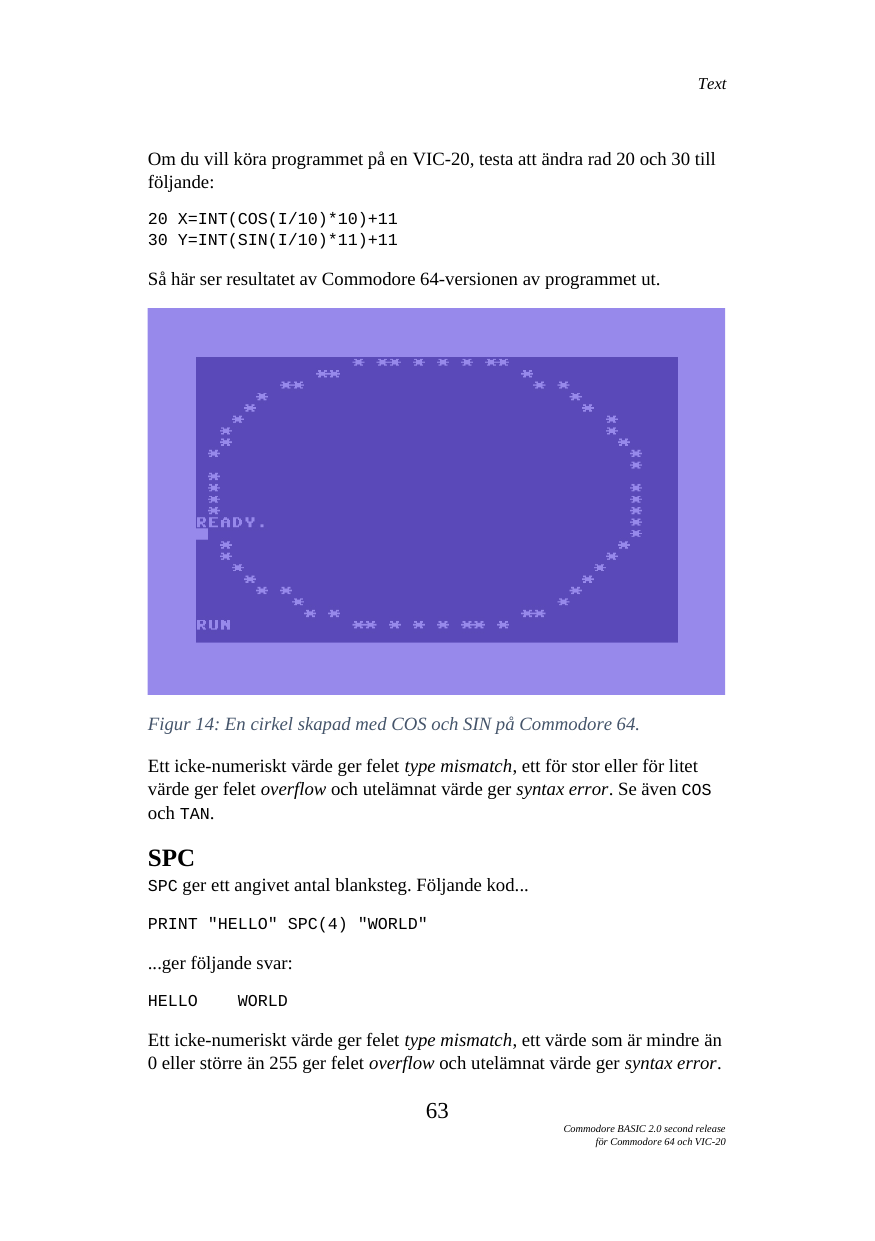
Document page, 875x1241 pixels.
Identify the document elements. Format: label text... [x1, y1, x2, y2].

text ...ger följande svar: [148, 952, 726, 974]
picture [147, 308, 726, 695]
text SPC ger ett angivet antal blanksteg. Följande kod... [148, 874, 726, 897]
text Ett icke-numeriskt värde ger felet type mismatch, ett för stor eller för litet värde ger felet overflow och utelämnat värde ger syntax error. Se även COS och TAN. [148, 755, 726, 825]
text 20 X=INT(COS(I/10)*10)+11 30 Y=INT(SIN(I/10)*11)+11 [148, 211, 726, 250]
subtitle SPC [148, 843, 726, 872]
text PRINT "HELLO" SPC(4) "WORLD" [148, 915, 726, 934]
text Ett icke-numeriskt värde ger felet type mismatch, ett värde som är mindre än 0 eller större än 255 ger felet overflow och utelämnat värde ger syntax error. [148, 1029, 726, 1074]
text Figur 14: En cirkel skapad med COS och SIN på Commodore 64. [148, 712, 726, 734]
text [148, 148, 726, 192]
text HELLO WORLD [148, 992, 726, 1011]
text Så här ser resultatet av Commodore 64-versionen av programmet ut. [148, 268, 726, 290]
